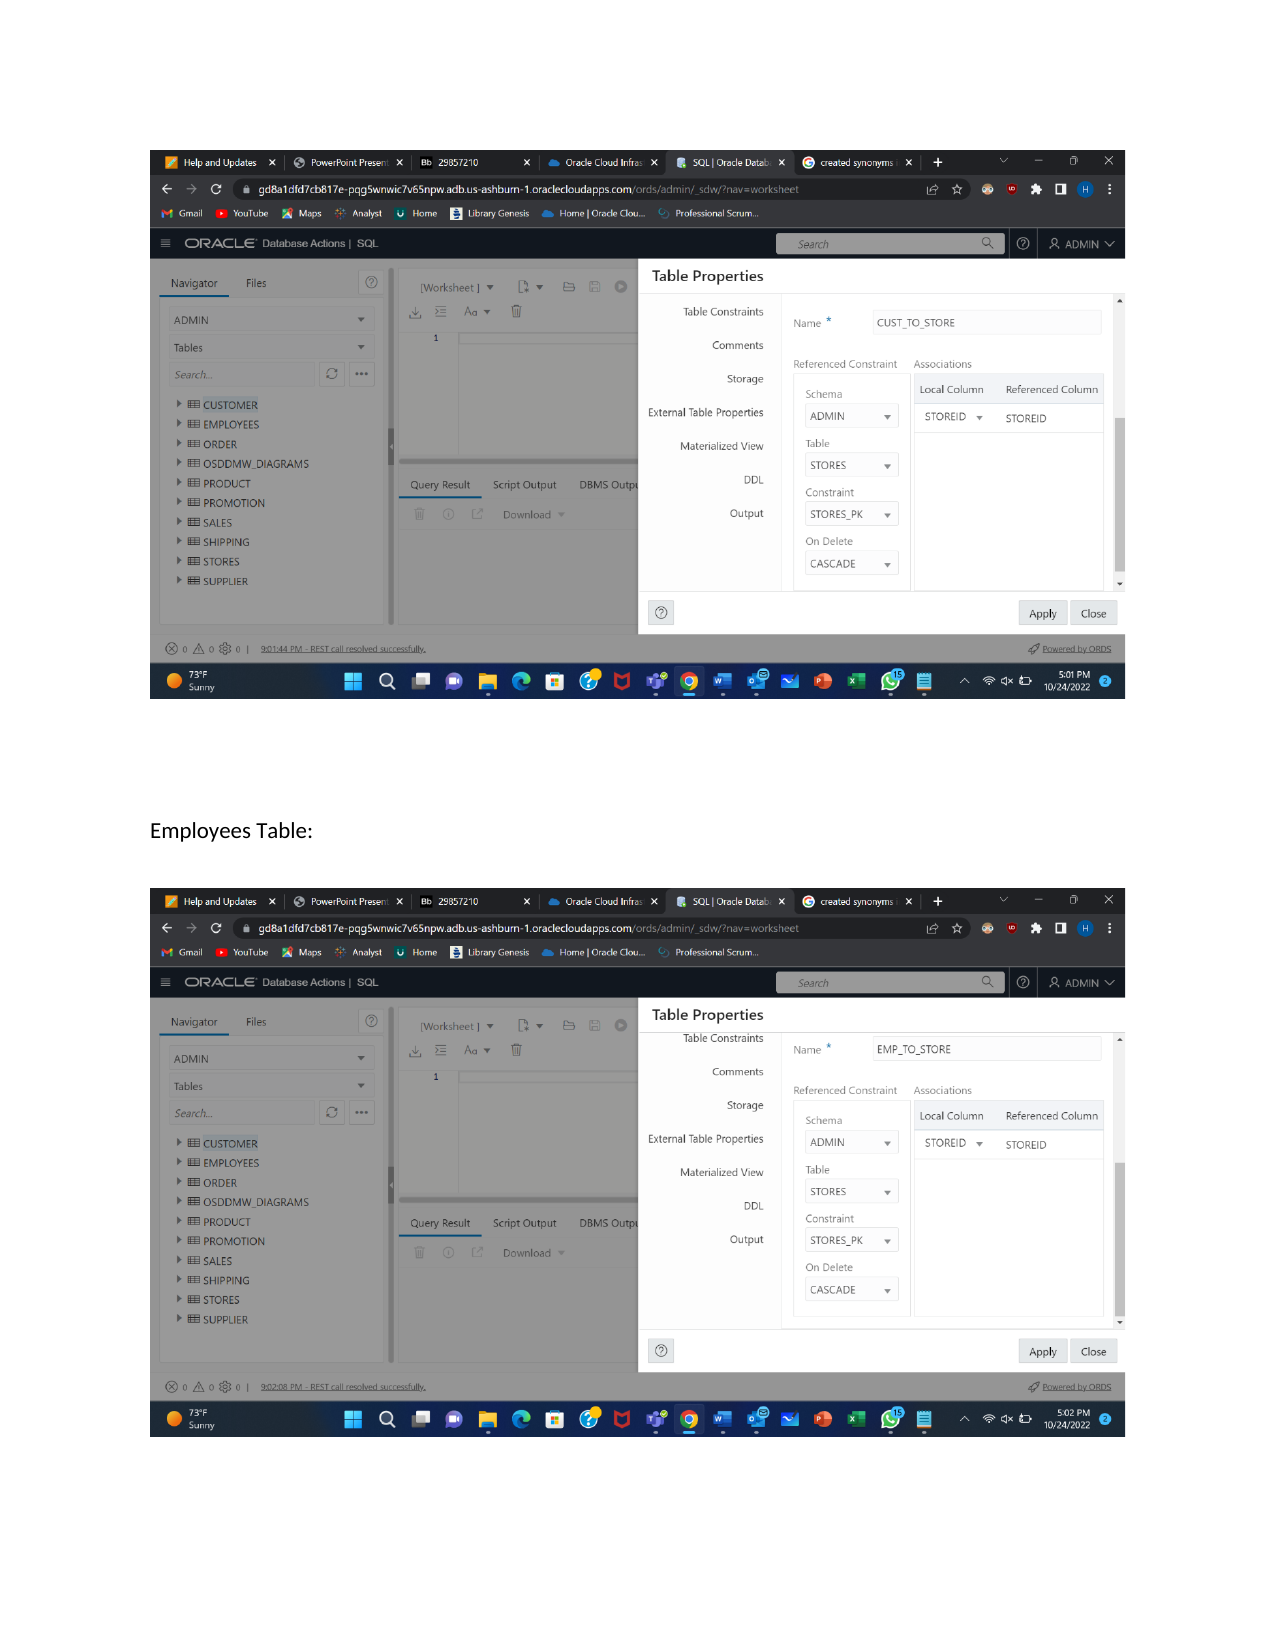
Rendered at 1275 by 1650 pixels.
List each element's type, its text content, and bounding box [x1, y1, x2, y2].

picture [150, 150, 1125, 699]
text Employees Table: [150, 816, 1125, 844]
picture [150, 888, 1125, 1437]
